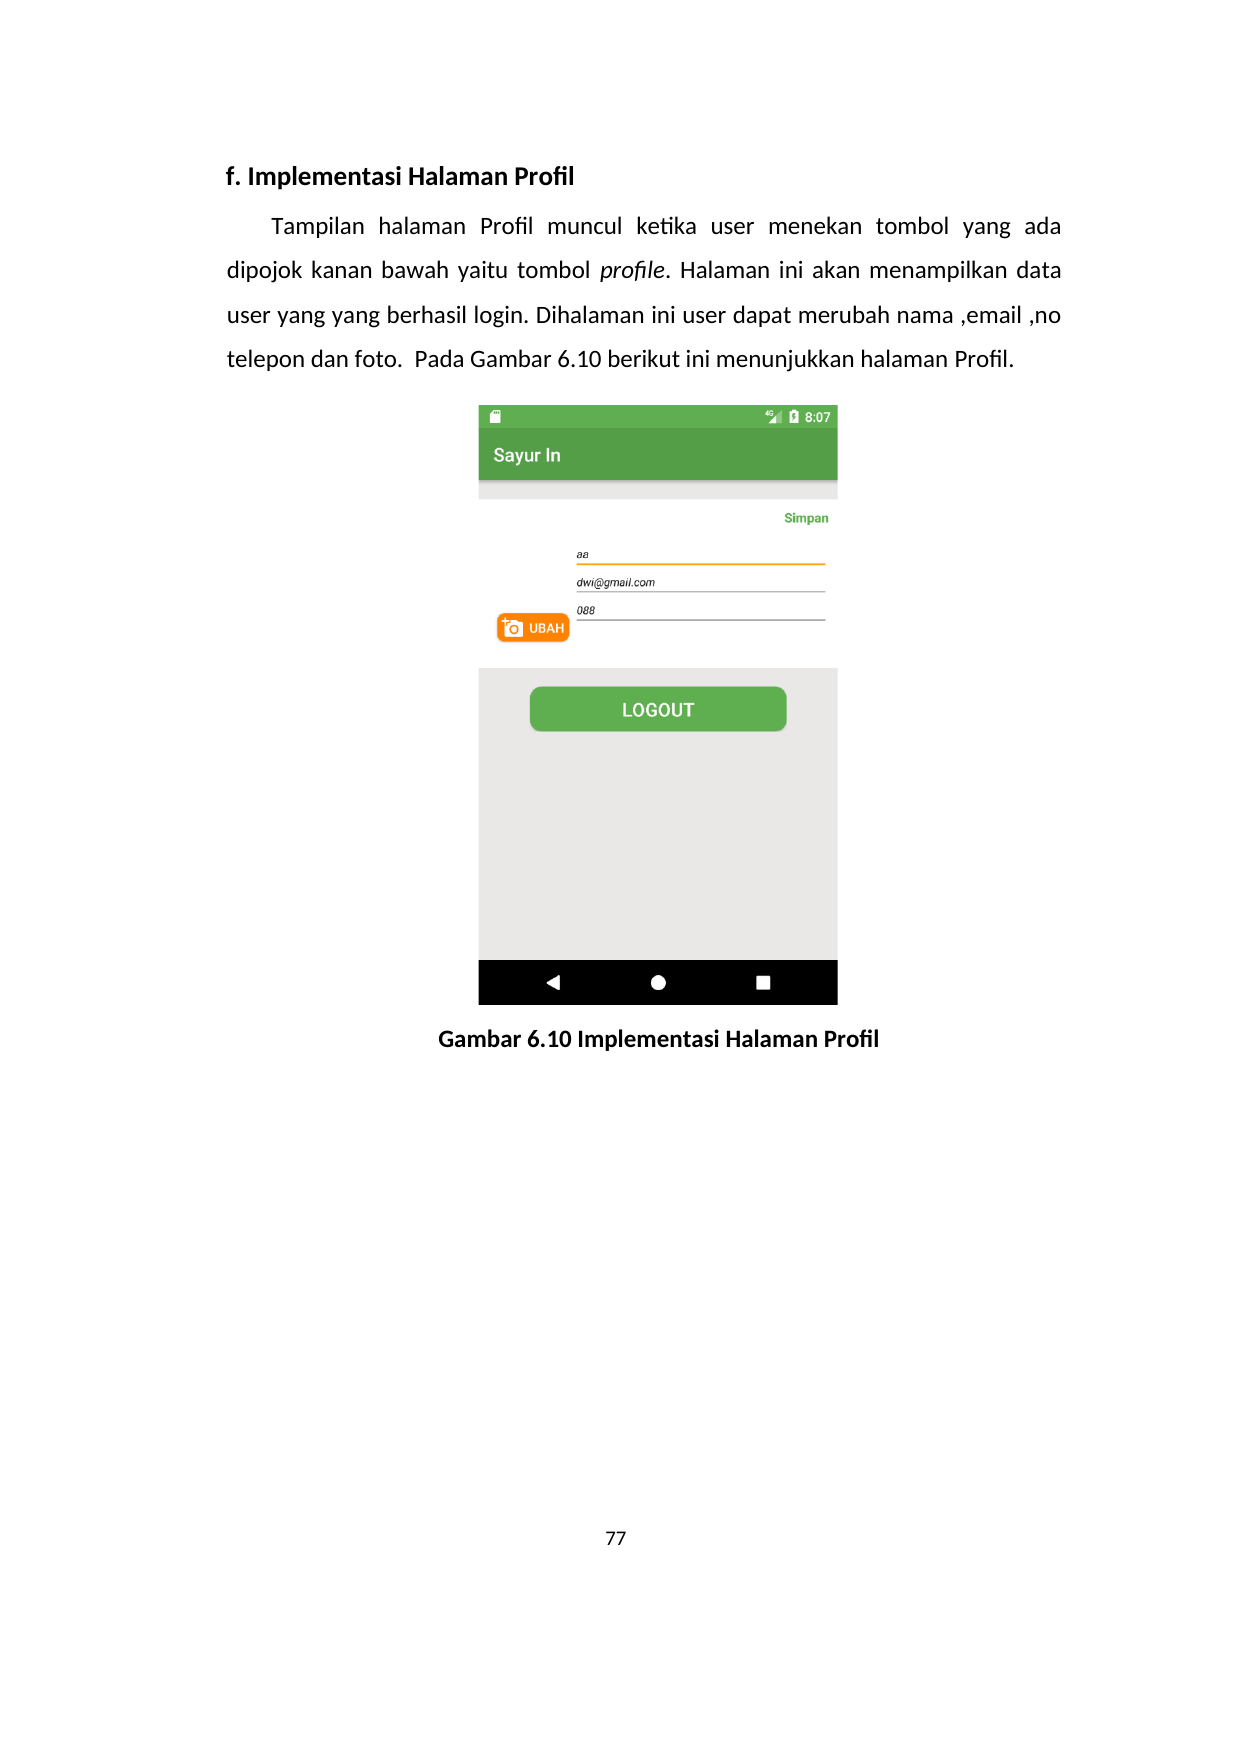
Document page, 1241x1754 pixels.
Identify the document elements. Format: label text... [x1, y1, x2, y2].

subtitle Gambar 6.10 Implementasi Halaman Profil [226, 1023, 1092, 1053]
text f. Implementasi Halaman Profil [226, 159, 1090, 192]
picture [478, 405, 838, 1005]
text Tampilan halaman Profil muncul ketika user menekan tombol yang ada dipojok kanan bawah yaitu tombol profile. Halaman ini akan menampilkan data user yang yang berhasil login. Dihalaman ini user dapat merubah nama ,email ,no telepon dan foto. Pada Gambar 6.10 berikut ini menunjukkan halaman Profil. [227, 210, 1062, 374]
